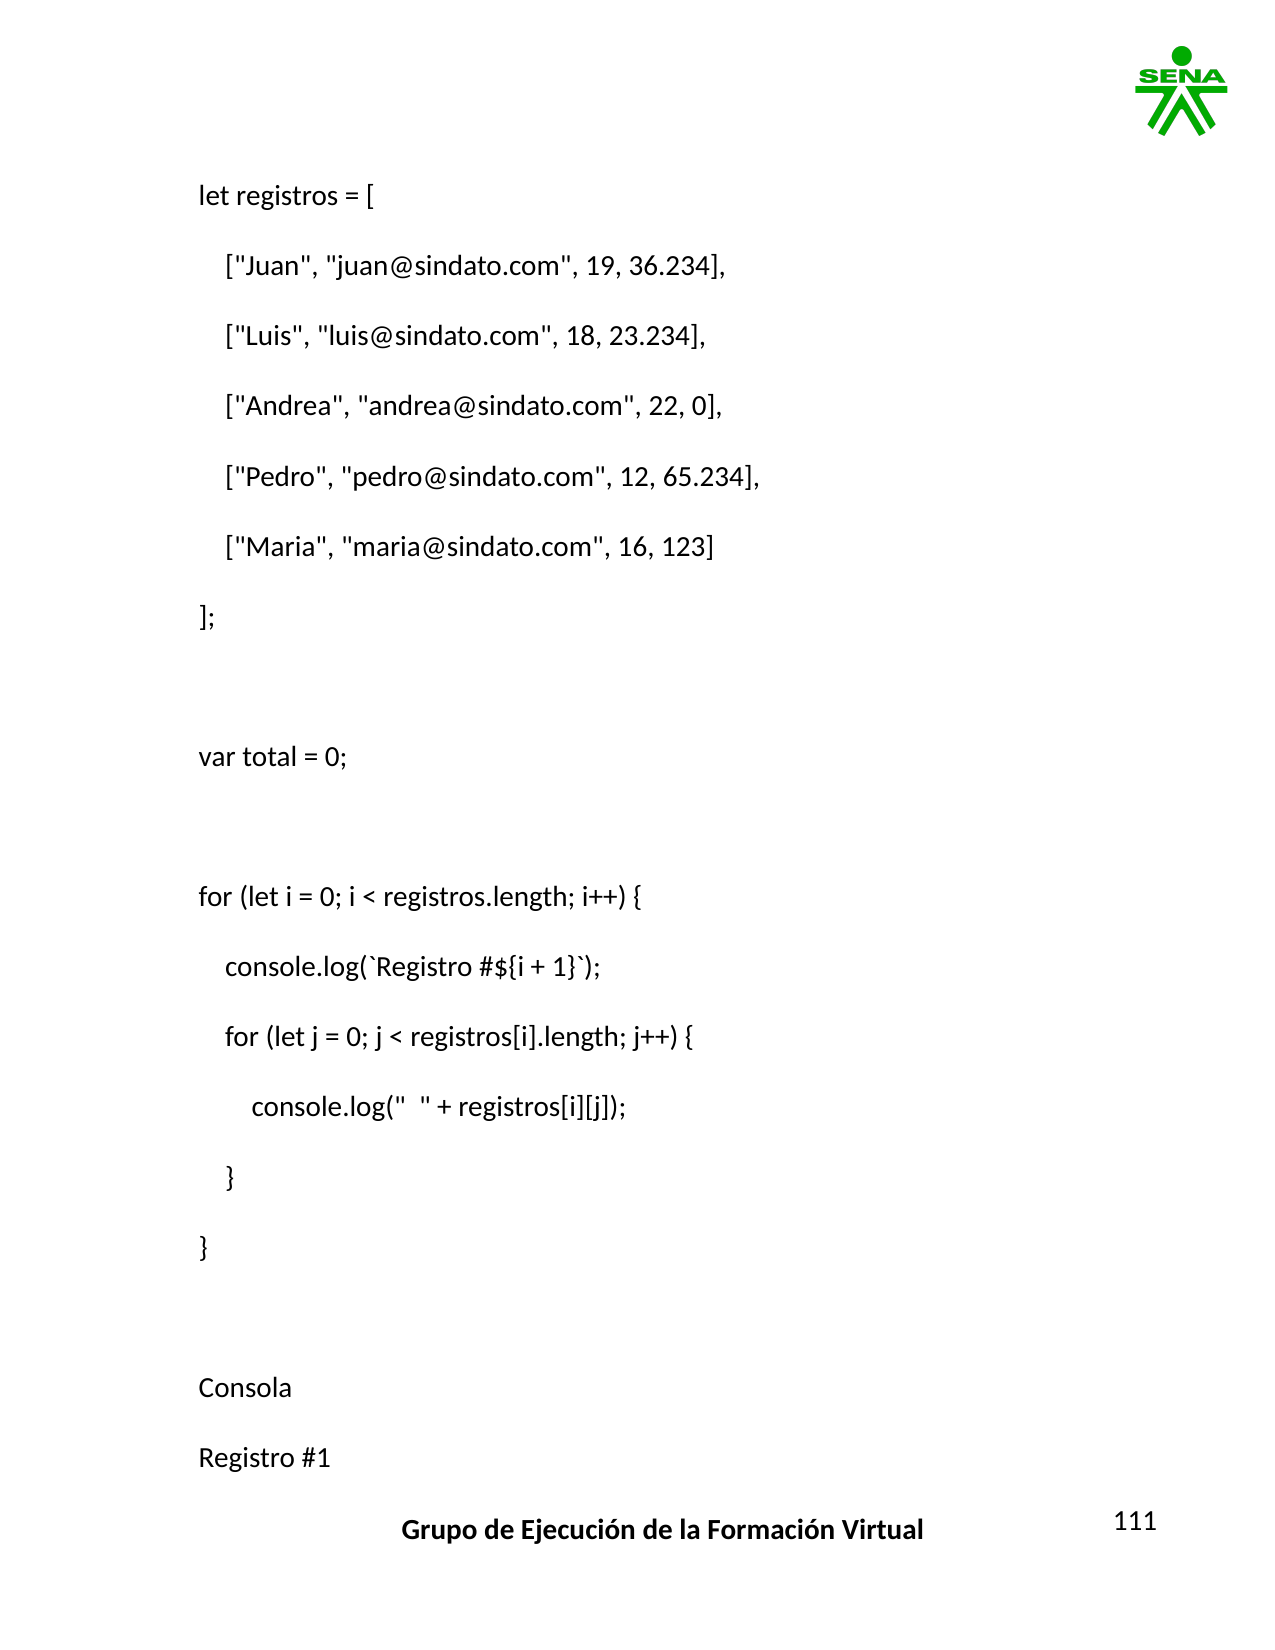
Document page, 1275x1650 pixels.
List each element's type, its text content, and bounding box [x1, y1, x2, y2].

text Registro #1 [118, 1439, 1157, 1475]
text console.log(`Registro #${i + 1}`); [118, 948, 1157, 984]
text ["Andrea", "andrea@sindato.com", 22, 0], [118, 387, 1157, 423]
text } [118, 1229, 1157, 1264]
text ["Luis", "luis@sindato.com", 18, 23.234], [118, 317, 1157, 353]
text } [118, 1159, 1157, 1194]
text ["Juan", "juan@sindato.com", 19, 36.234], [118, 247, 1157, 283]
text console.log(" " + registros[i][j]); [118, 1088, 1157, 1124]
text for (let i = 0; i < registros.length; i++) { [118, 878, 1157, 914]
text for (let j = 0; j < registros[i].length; j++) { [118, 1018, 1157, 1054]
text ["Maria", "maria@sindato.com", 16, 123] [118, 528, 1157, 563]
text Consola [118, 1369, 1157, 1404]
text ]; [118, 598, 1157, 633]
text ["Pedro", "pedro@sindato.com", 12, 65.234], [118, 458, 1157, 493]
text let registros = [ [118, 177, 1157, 213]
text var total = 0; [118, 738, 1157, 774]
picture [1135, 46, 1228, 136]
